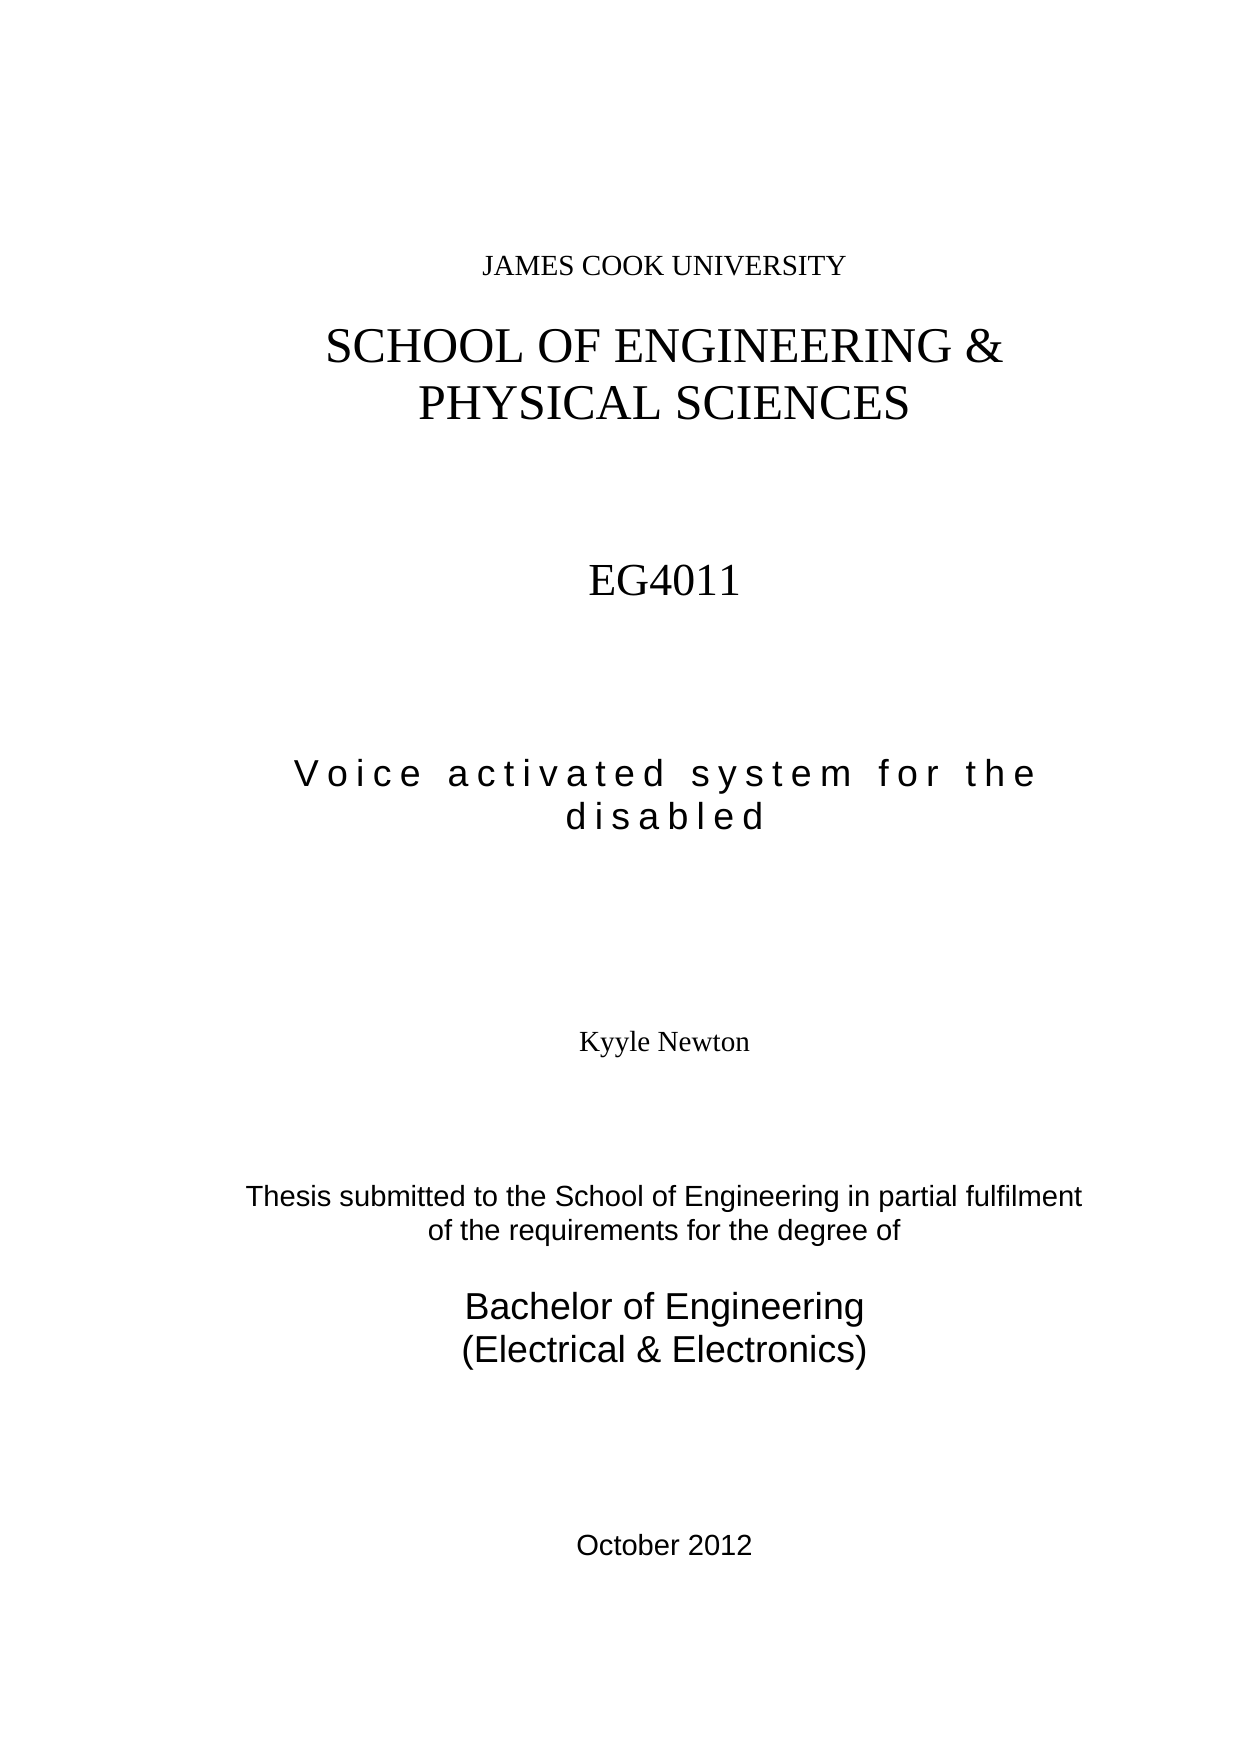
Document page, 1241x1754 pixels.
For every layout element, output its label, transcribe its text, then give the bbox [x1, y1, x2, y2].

title SCHOOL OF ENGINEERING & PHYSICAL SCIENCES [236, 315, 1092, 430]
title (Electrical & Electronics) [236, 1327, 1092, 1370]
title Voice activated system for the disabled [236, 751, 1092, 837]
title JAMES COOK UNIVERSITY [236, 248, 1092, 282]
title Kyyle Newton [236, 1024, 1092, 1057]
title EG4011 [236, 552, 1092, 605]
title Bachelor of Engineering [236, 1284, 1092, 1327]
title October 2012 [236, 1528, 1092, 1561]
title Thesis submitted to the School of Engineering in partial fulfilment of the requirements for the degree of [236, 1179, 1092, 1246]
